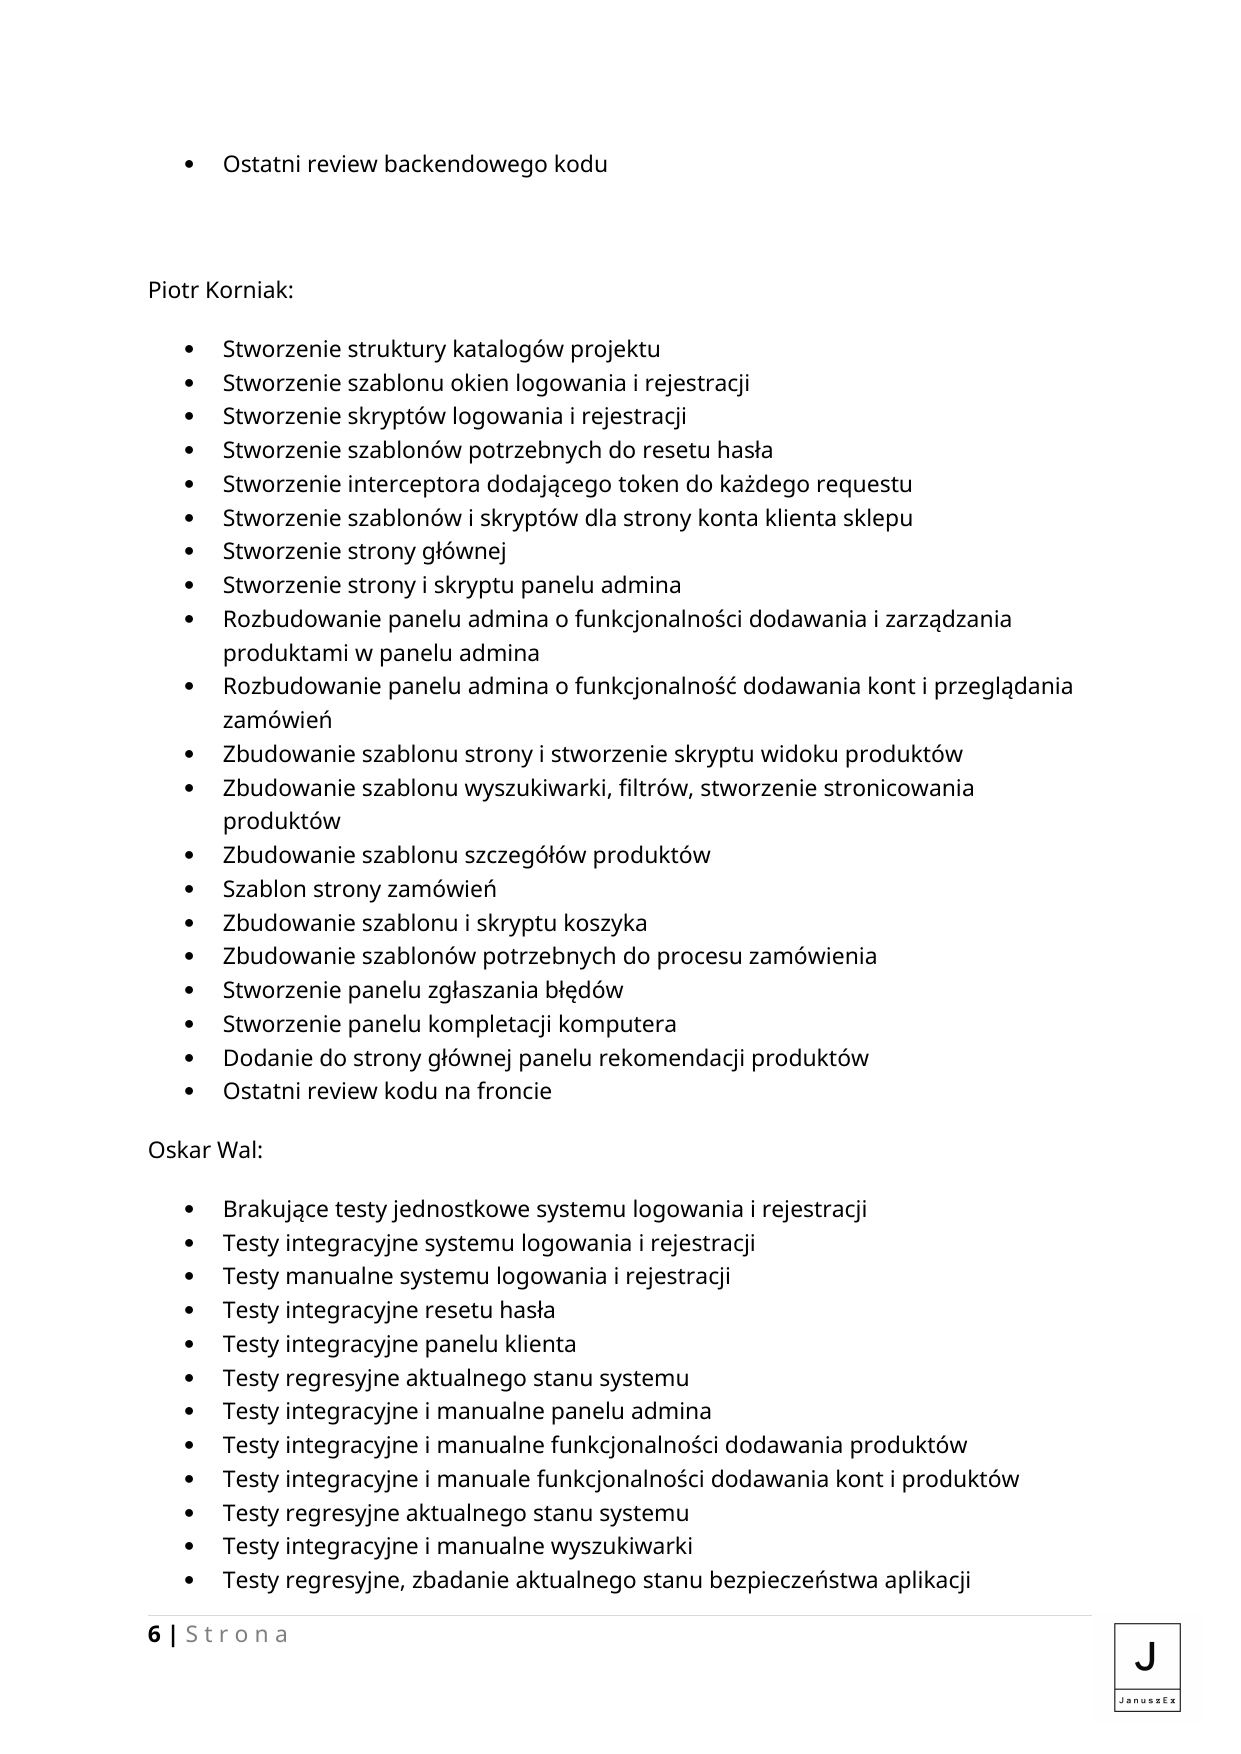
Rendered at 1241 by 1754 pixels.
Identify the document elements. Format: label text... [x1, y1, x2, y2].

list Testy integracyjne systemu logowania i rejestracji [185, 1226, 1092, 1258]
text Piotr Korniak: [148, 274, 1092, 305]
list Stworzenie interceptora dodającego token do każdego requestu [185, 468, 1092, 499]
list Stworzenie skryptów logowania i rejestracji [185, 400, 1092, 431]
list Zbudowanie szablonów potrzebnych do procesu zamówienia [185, 940, 1092, 971]
list Zbudowanie szablonu strony i stworzenie skryptu widoku produktów [185, 738, 1092, 769]
list Testy regresyjne aktualnego stanu systemu [185, 1496, 1092, 1528]
list Stworzenie strony i skryptu panelu admina [185, 569, 1092, 600]
list Testy regresyjne aktualnego stanu systemu [185, 1361, 1092, 1393]
picture [1092, 1613, 1203, 1723]
list Testy integracyjne i manualne wyszukiwarki [185, 1530, 1092, 1561]
list Testy integracyjne resetu hasła [185, 1294, 1092, 1325]
list Testy regresyjne, zbadanie aktualnego stanu bezpieczeństwa aplikacji [185, 1564, 1092, 1595]
list Stworzenie panelu kompletacji komputera [185, 1008, 1092, 1039]
list Testy manualne systemu logowania i rejestracji [185, 1260, 1092, 1291]
list Zbudowanie szablonu szczegółów produktów [185, 839, 1092, 870]
list Rozbudowanie panelu admina o funkcjonalności dodawania i zarządzania produktami w panelu admina [185, 603, 1092, 668]
list Brakujące testy jednostkowe systemu logowania i rejestracji [185, 1193, 1092, 1224]
list Stworzenie szablonu okien logowania i rejestracji [185, 366, 1092, 398]
list Testy integracyjne panelu klienta [185, 1328, 1092, 1359]
list Szablon strony zamówień [185, 873, 1092, 904]
text Oskar Wal: [148, 1134, 1092, 1165]
list Stworzenie szablonów potrzebnych do resetu hasła [185, 434, 1092, 465]
list Testy integracyjne i manuale funkcjonalności dodawania kont i produktów [185, 1463, 1092, 1494]
list Testy integracyjne i manualne funkcjonalności dodawania produktów [185, 1429, 1092, 1460]
list Rozbudowanie panelu admina o funkcjonalność dodawania kont i przeglądania zamówień [185, 670, 1092, 735]
list Stworzenie strony głównej [185, 535, 1092, 566]
list Zbudowanie szablonu wyszukiwarki, filtrów, stworzenie stronicowania produktów [185, 771, 1092, 836]
list Stworzenie struktury katalogów projektu [185, 333, 1092, 364]
list Ostatni review backendowego kodu [185, 148, 1092, 179]
list Ostatni review kodu na froncie [185, 1075, 1092, 1106]
list Dodanie do strony głównej panelu rekomendacji produktów [185, 1041, 1092, 1073]
list Stworzenie szablonów i skryptów dla strony konta klienta sklepu [185, 501, 1092, 533]
list Stworzenie panelu zgłaszania błędów [185, 974, 1092, 1005]
list Testy integracyjne i manualne panelu admina [185, 1395, 1092, 1426]
list Zbudowanie szablonu i skryptu koszyka [185, 906, 1092, 938]
